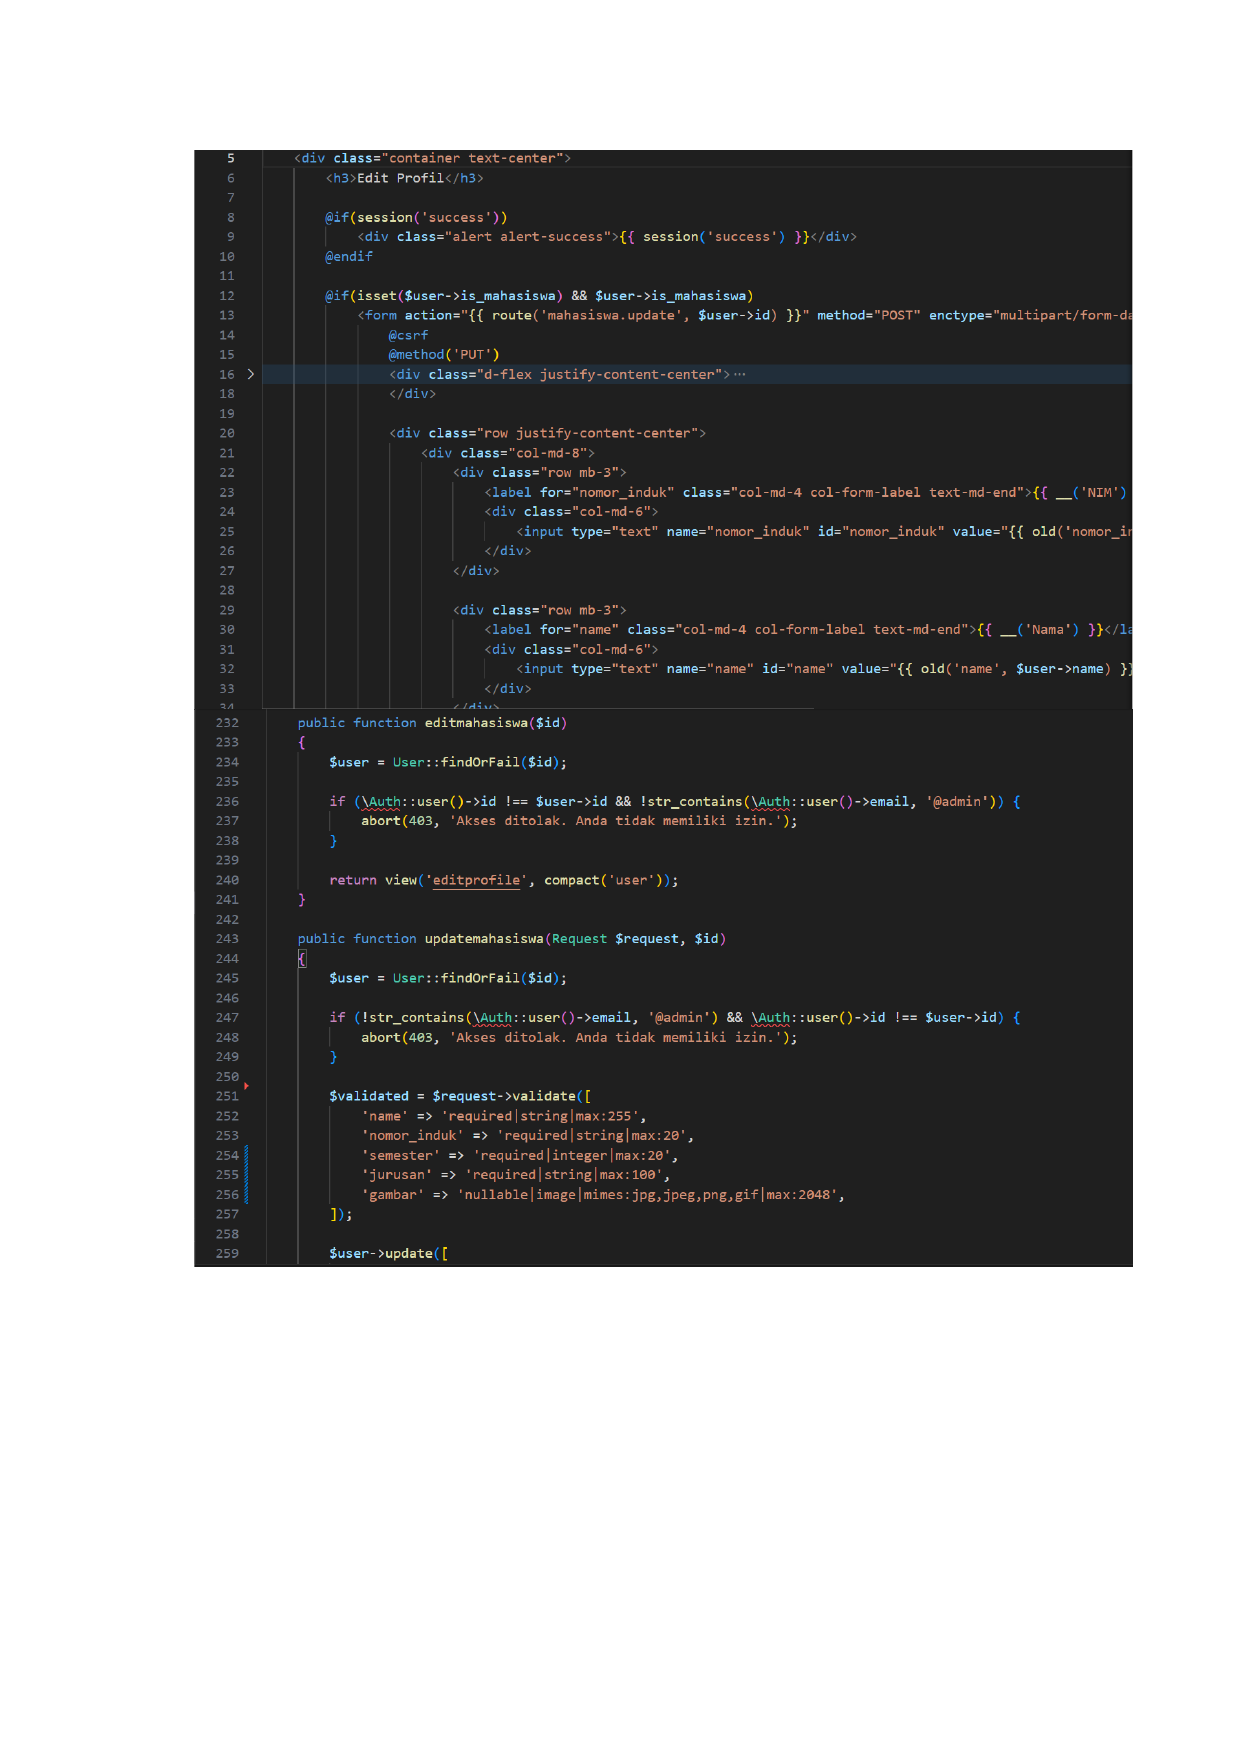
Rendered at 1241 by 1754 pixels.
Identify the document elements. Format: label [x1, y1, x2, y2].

picture [194, 150, 1133, 1267]
